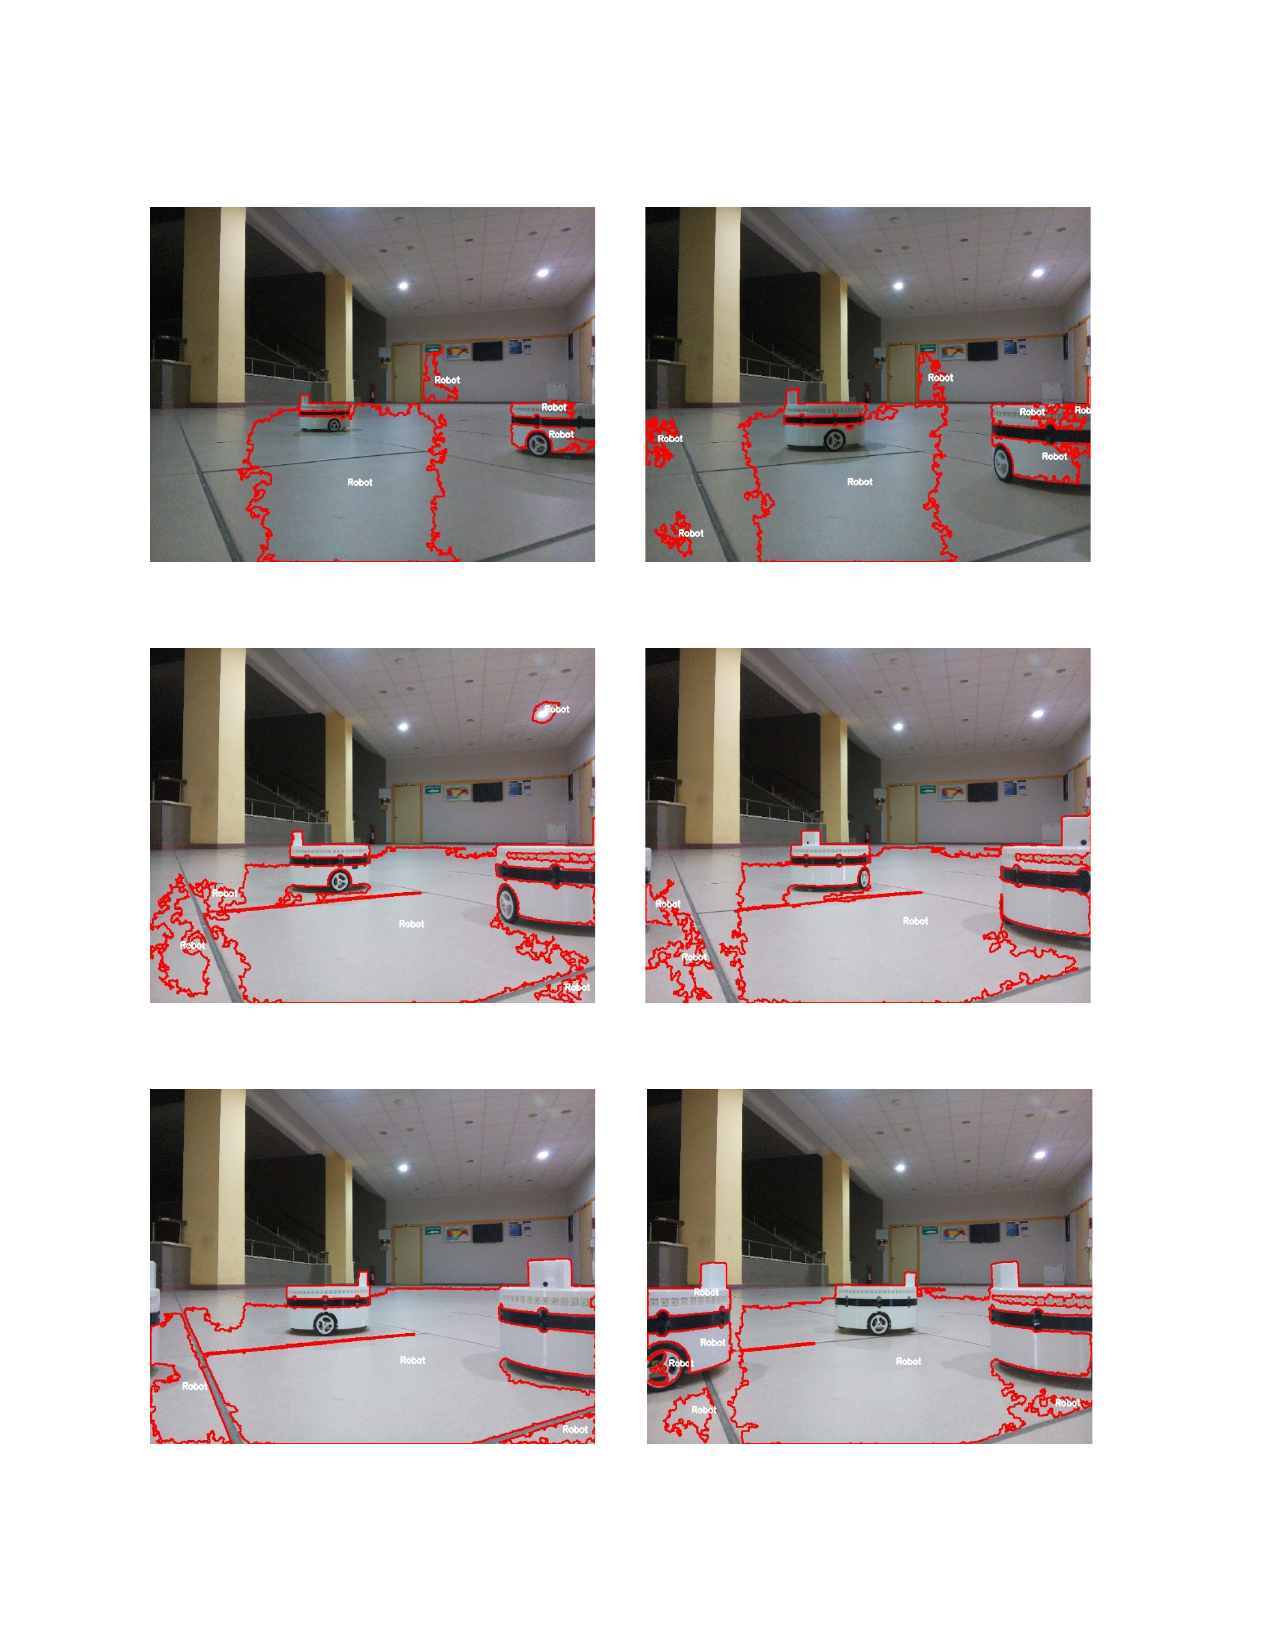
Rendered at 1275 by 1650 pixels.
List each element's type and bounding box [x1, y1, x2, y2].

picture [150, 1089, 596, 1444]
picture [645, 207, 1091, 562]
picture [645, 648, 1091, 1003]
picture [150, 648, 596, 1003]
picture [647, 1089, 1093, 1444]
picture [150, 207, 596, 562]
